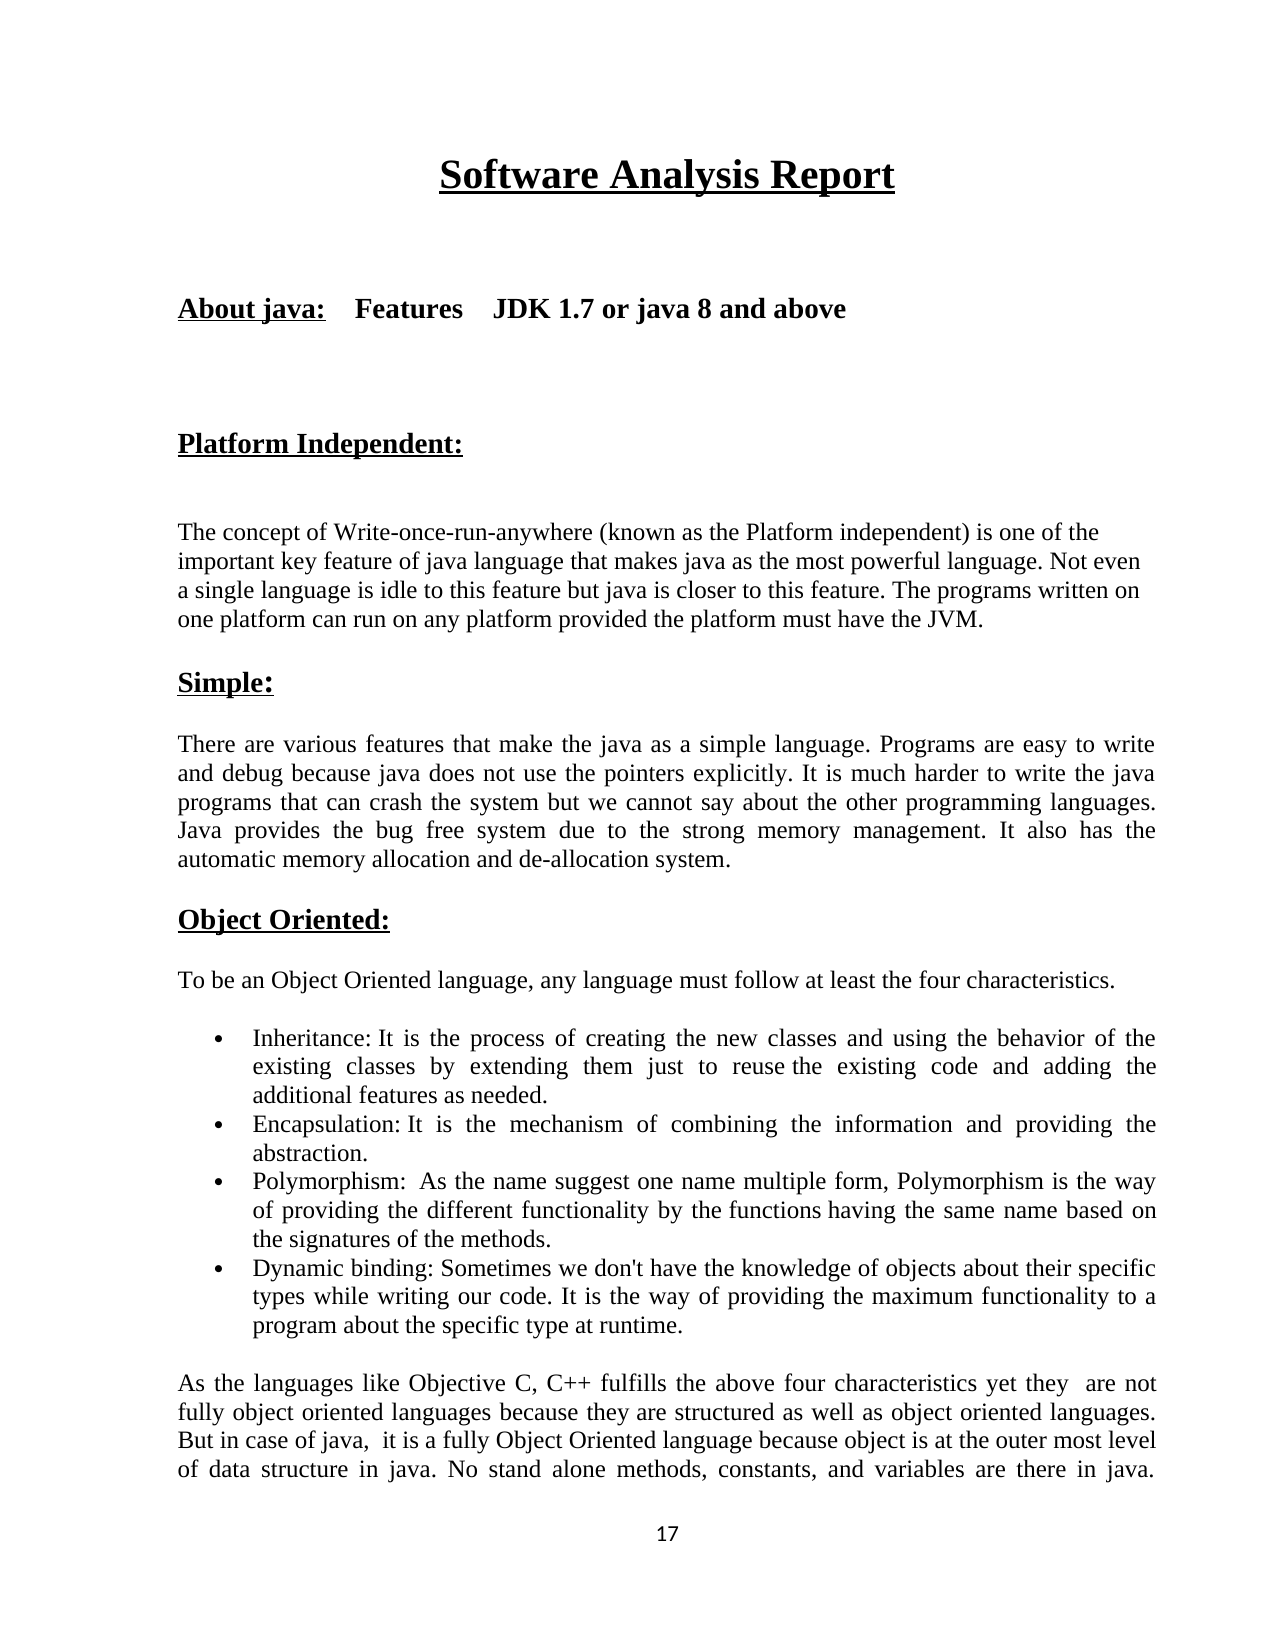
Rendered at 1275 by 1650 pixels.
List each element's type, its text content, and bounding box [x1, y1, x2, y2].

list Polymorphism: As the name suggest one name multiple form, Polymorphism is the way of providing the different functionality by the functions having the same name based on the signatures of the methods. [215, 1166, 1157, 1253]
text The concept of Write-once-run-anywhere (known as the Platform independent) is one of the important key feature of java language that makes java as the most powerful language. Not even a single language is idle to this feature but java is closer to this feature. The programs written on one platform can run on any platform provided the platform must have the JVM. [177, 517, 1157, 632]
text About java: Features JDK 1.7 or java 8 and above [177, 291, 1157, 324]
text There are various features that make the java as a simple language. Programs are easy to write and debug because java does not use the pointers explicitly. It is much harder to write the java programs that can crash the system but we cannot say about the other programming languages. Java provides the bug free system due to the strong memory management. It also has the automatic memory allocation and de-allocation system. [177, 729, 1157, 873]
text To be an Object Oriented language, any language must follow at least the four characteristics. [177, 965, 1157, 993]
text Simple: [177, 662, 1157, 700]
list Dynamic binding: Sometimes we don't have the knowledge of objects about their specific types while writing our code. It is the way of providing the maximum functionality to a program about the specific type at runtime. [215, 1253, 1157, 1339]
text Software Analysis Report [177, 150, 1157, 198]
text Platform Independent: [177, 426, 1157, 488]
list Encapsulation: It is the mechanism of combining the information and providing the abstraction. [215, 1109, 1157, 1166]
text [177, 1368, 1157, 1483]
text Object Oriented: [177, 902, 1157, 936]
list Inheritance: It is the process of creating the new classes and using the behavior of the existing classes by extending them just to reuse the existing code and adding the additional features as needed. [215, 1023, 1157, 1109]
